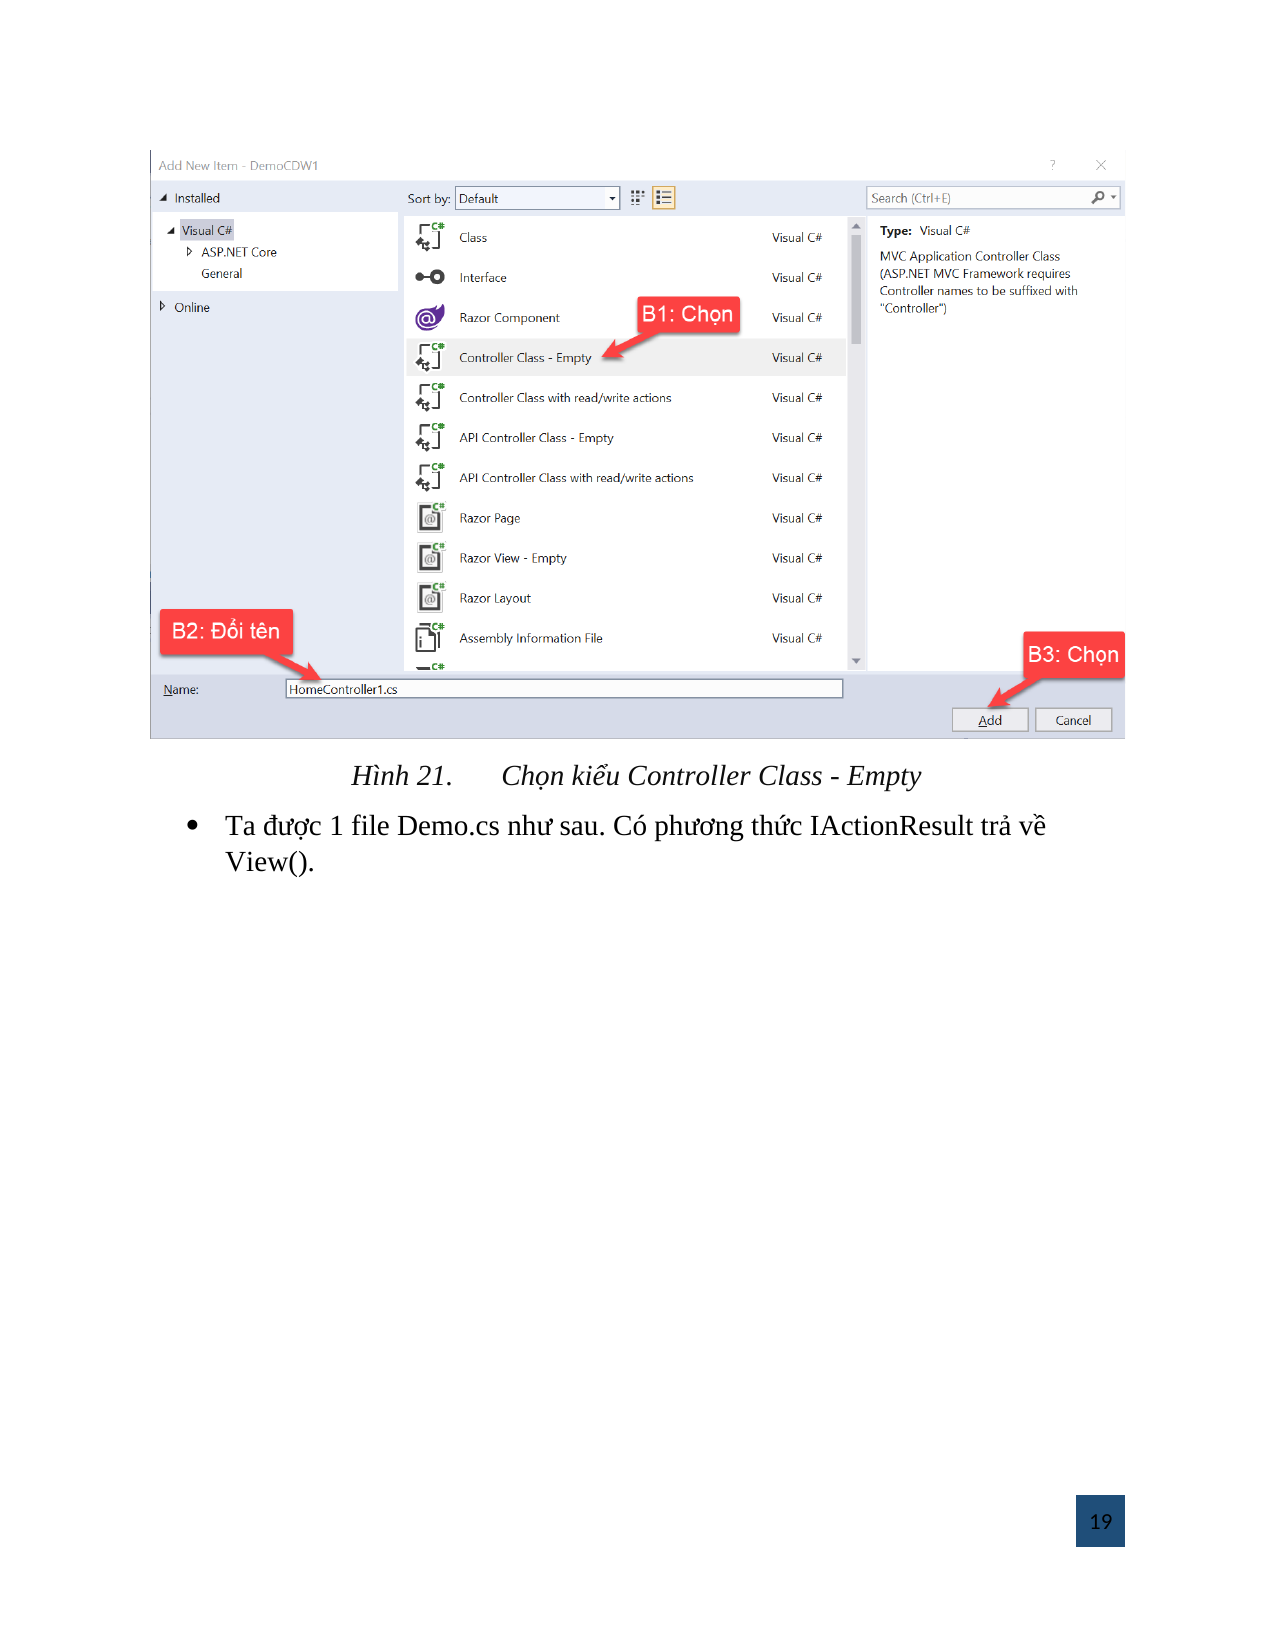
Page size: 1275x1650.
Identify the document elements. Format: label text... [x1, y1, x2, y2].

text Chọn kiểu Controller Class - Empty [150, 758, 1125, 791]
picture [150, 150, 1125, 739]
list Ta được 1 file Demo.cs như sau. Có phương thức IActionResult trả về View(). [187, 808, 1125, 878]
